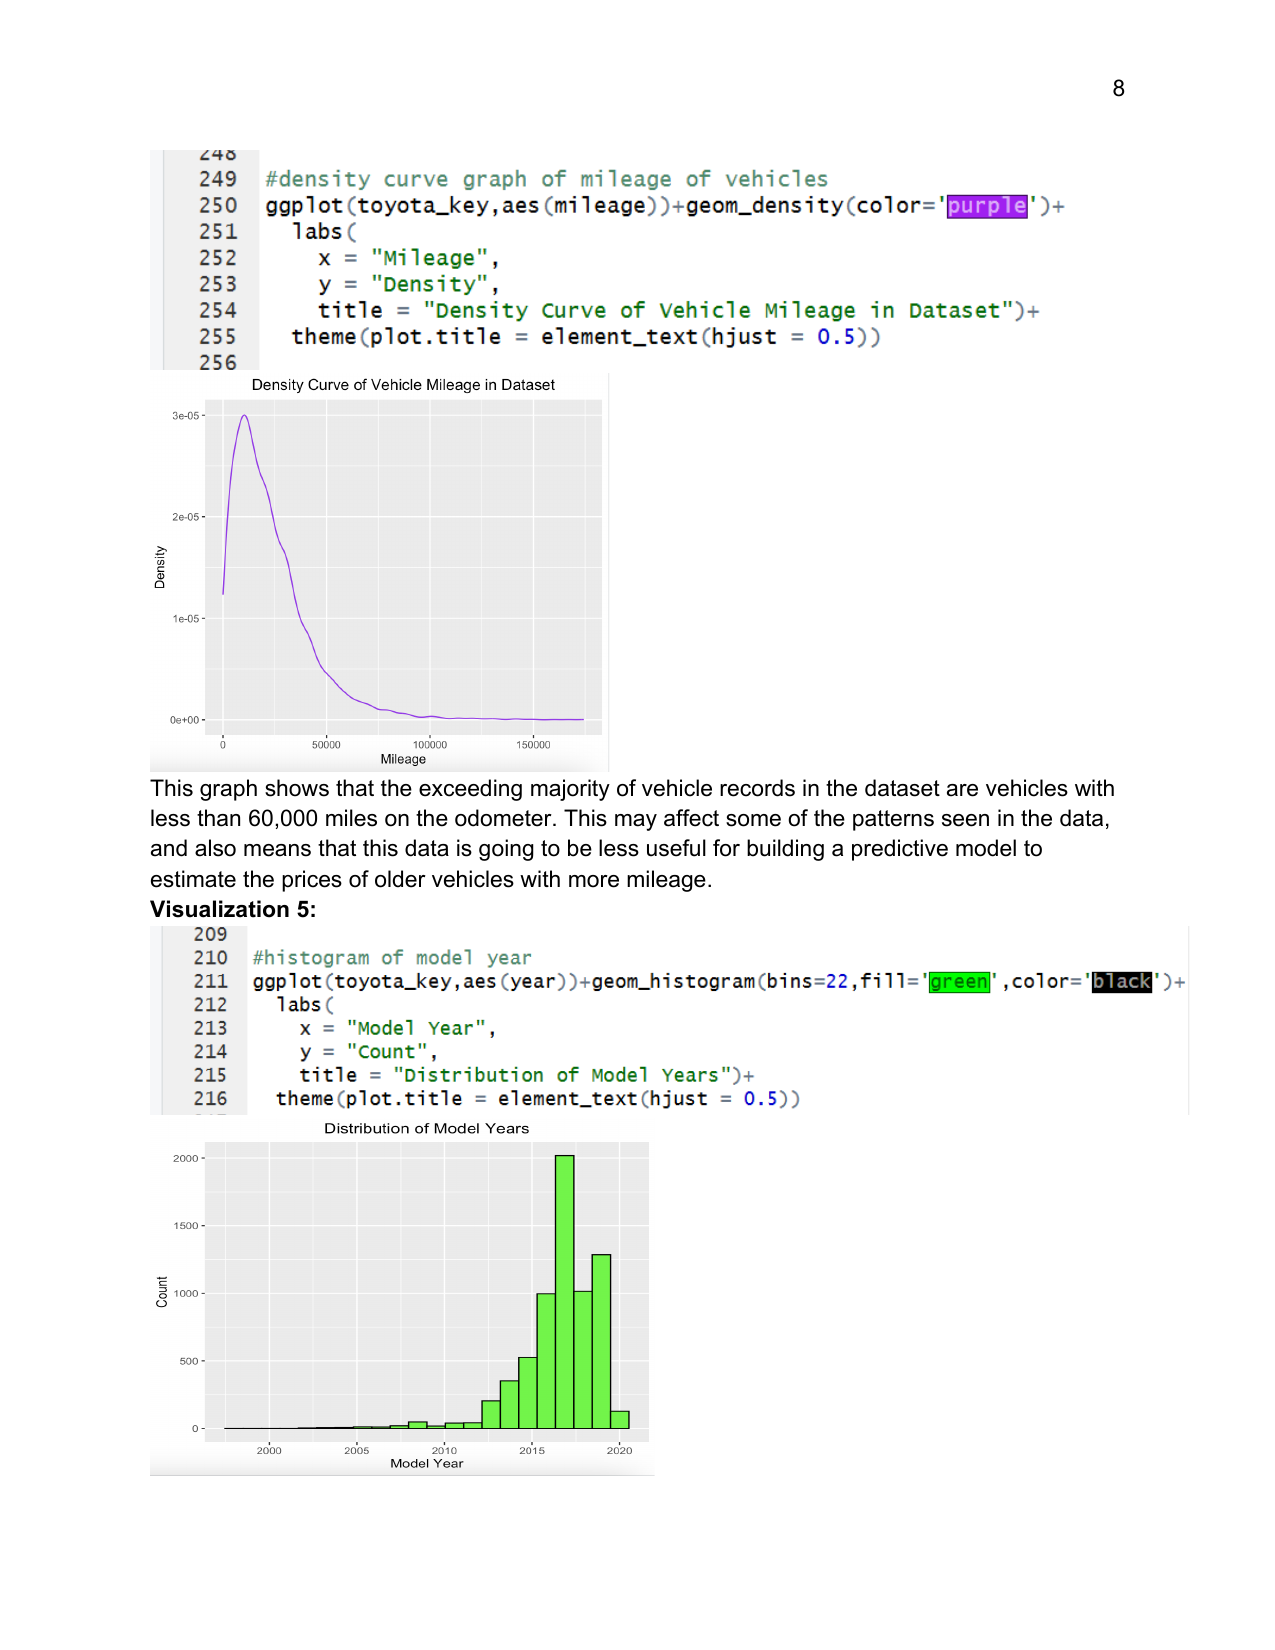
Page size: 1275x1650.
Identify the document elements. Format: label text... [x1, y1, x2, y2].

text This graph shows that the exceeding majority of vehicle records in the dataset are vehicles with less than 60,000 miles on the odometer. This may affect some of the patterns seen in the data, and also means that this data is going to be less useful for building a predictive model to estimate the prices of older vehicles with more mileage. [150, 775, 1125, 892]
picture [150, 926, 1199, 1115]
picture [150, 373, 610, 772]
picture [150, 1118, 655, 1476]
text Visualization 5: [150, 896, 1125, 922]
picture [150, 150, 1084, 370]
